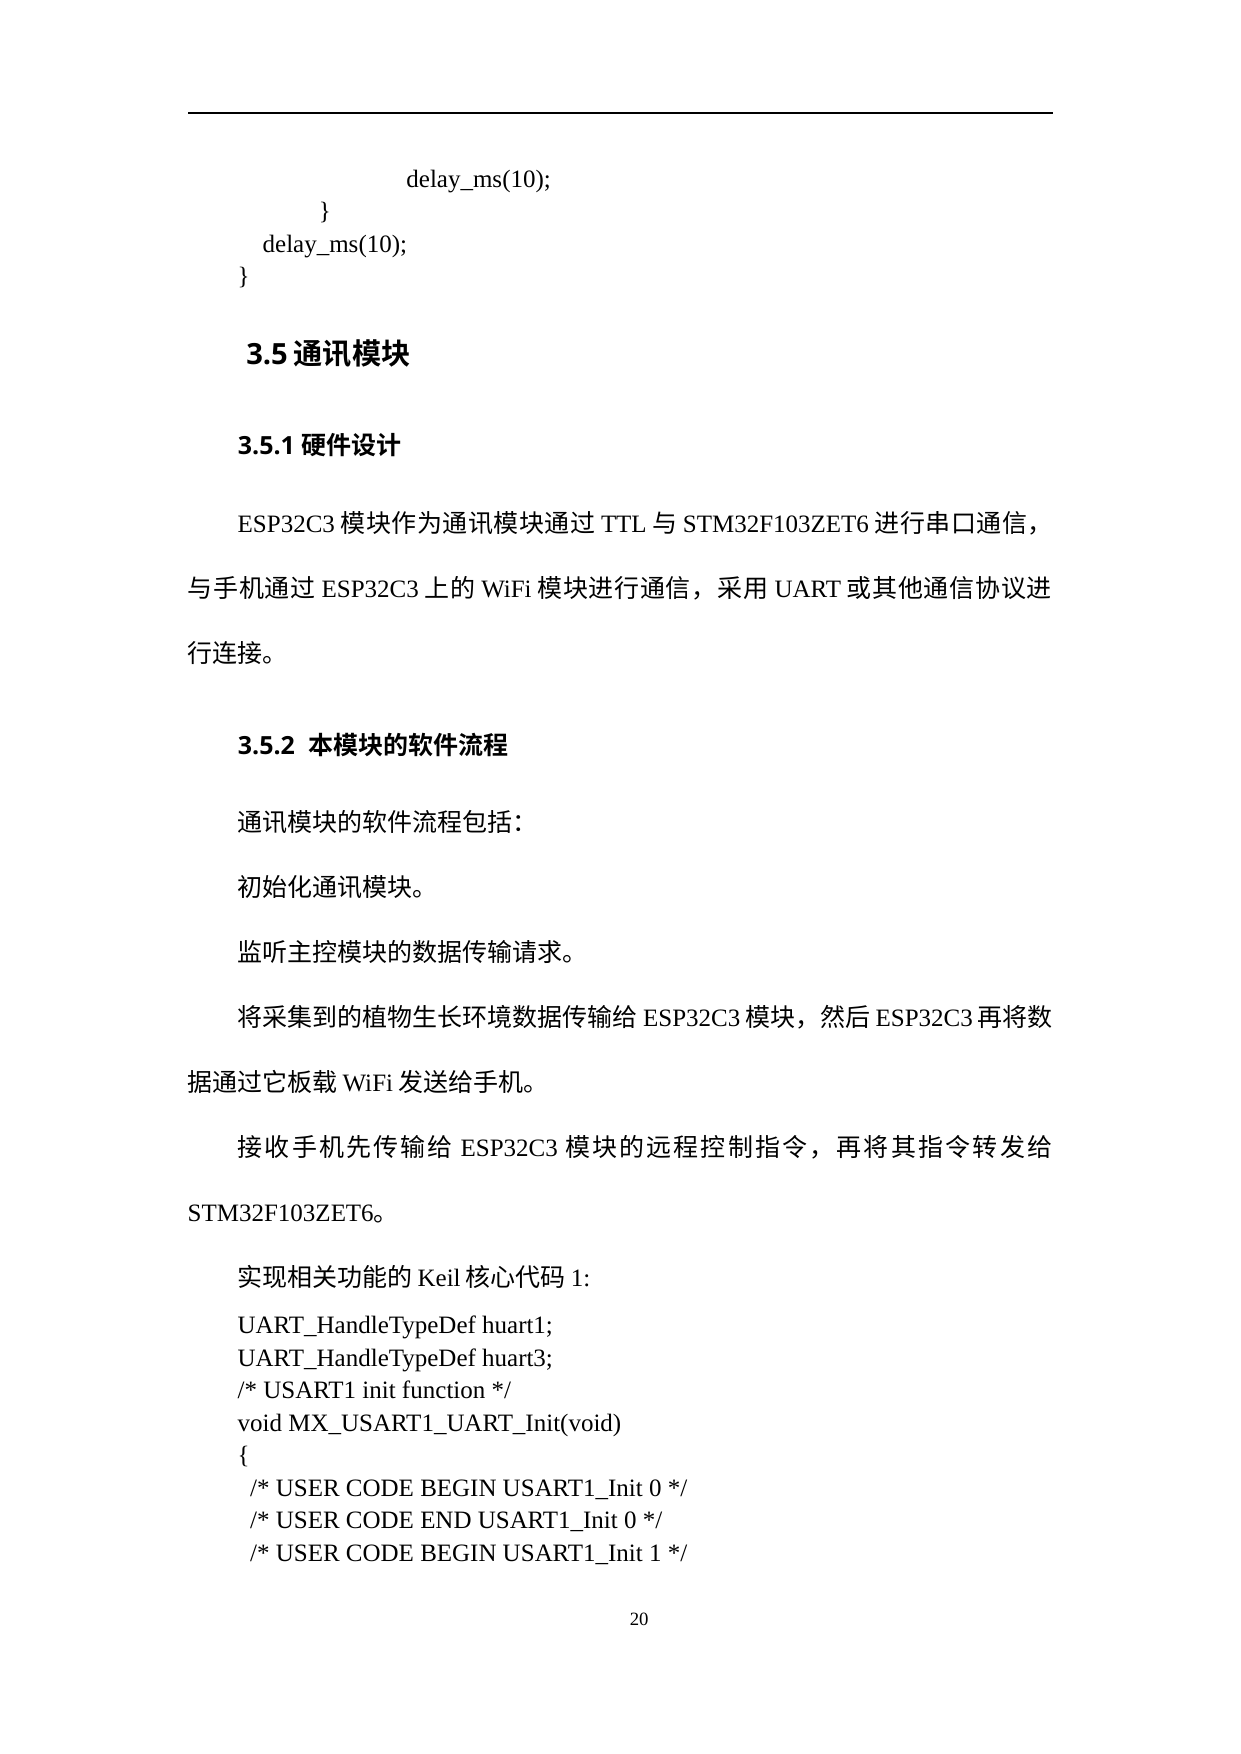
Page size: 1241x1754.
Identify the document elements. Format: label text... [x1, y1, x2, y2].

text void MX_USART1_UART_Init(void) [187, 1406, 1053, 1438]
text delay_ms(10); [187, 162, 1053, 194]
text /* USER CODE END USART1_Init 0 */ [187, 1503, 1053, 1536]
subtitle 3.5.1 硬件设计 [187, 411, 1053, 476]
text } [187, 259, 1053, 292]
text UART_HandleTypeDef huart1; [187, 1308, 1053, 1341]
text { [187, 1438, 1053, 1471]
text 将采集到的植物生长环境数据传输给ESP32C3模块，然后ESP32C3再将数据通过它板载WiFi发送给手机。 [187, 983, 1053, 1113]
text UART_HandleTypeDef huart3; [187, 1341, 1053, 1373]
text /* USART1 init function */ [187, 1373, 1053, 1406]
text 接收手机先传输给ESP32C3模块的远程控制指令，再将其指令转发给STM32F103ZET6。 [187, 1113, 1053, 1243]
text } [187, 194, 1053, 227]
text 实现相关功能的Keil核心代码1: [187, 1243, 1053, 1308]
subtitle 3.5通讯模块 [187, 319, 1053, 384]
text delay_ms(10); [187, 227, 1053, 259]
text /* USER CODE BEGIN USART1_Init 0 */ [187, 1471, 1053, 1503]
text 初始化通讯模块。 [187, 853, 1053, 918]
text /* USER CODE BEGIN USART1_Init 1 */ [187, 1536, 1053, 1568]
text ESP32C3模块作为通讯模块通过TTL与STM32F103ZET6进行串口通信，与手机通过ESP32C3上的WiFi模块进行通信，采用UART或其他通信协议进行连接。 [187, 489, 1053, 684]
text 监听主控模块的数据传输请求。 [187, 918, 1053, 983]
text 通讯模块的软件流程包括： [187, 788, 1053, 853]
subtitle 3.5.2 本模块的软件流程 [187, 711, 1053, 776]
